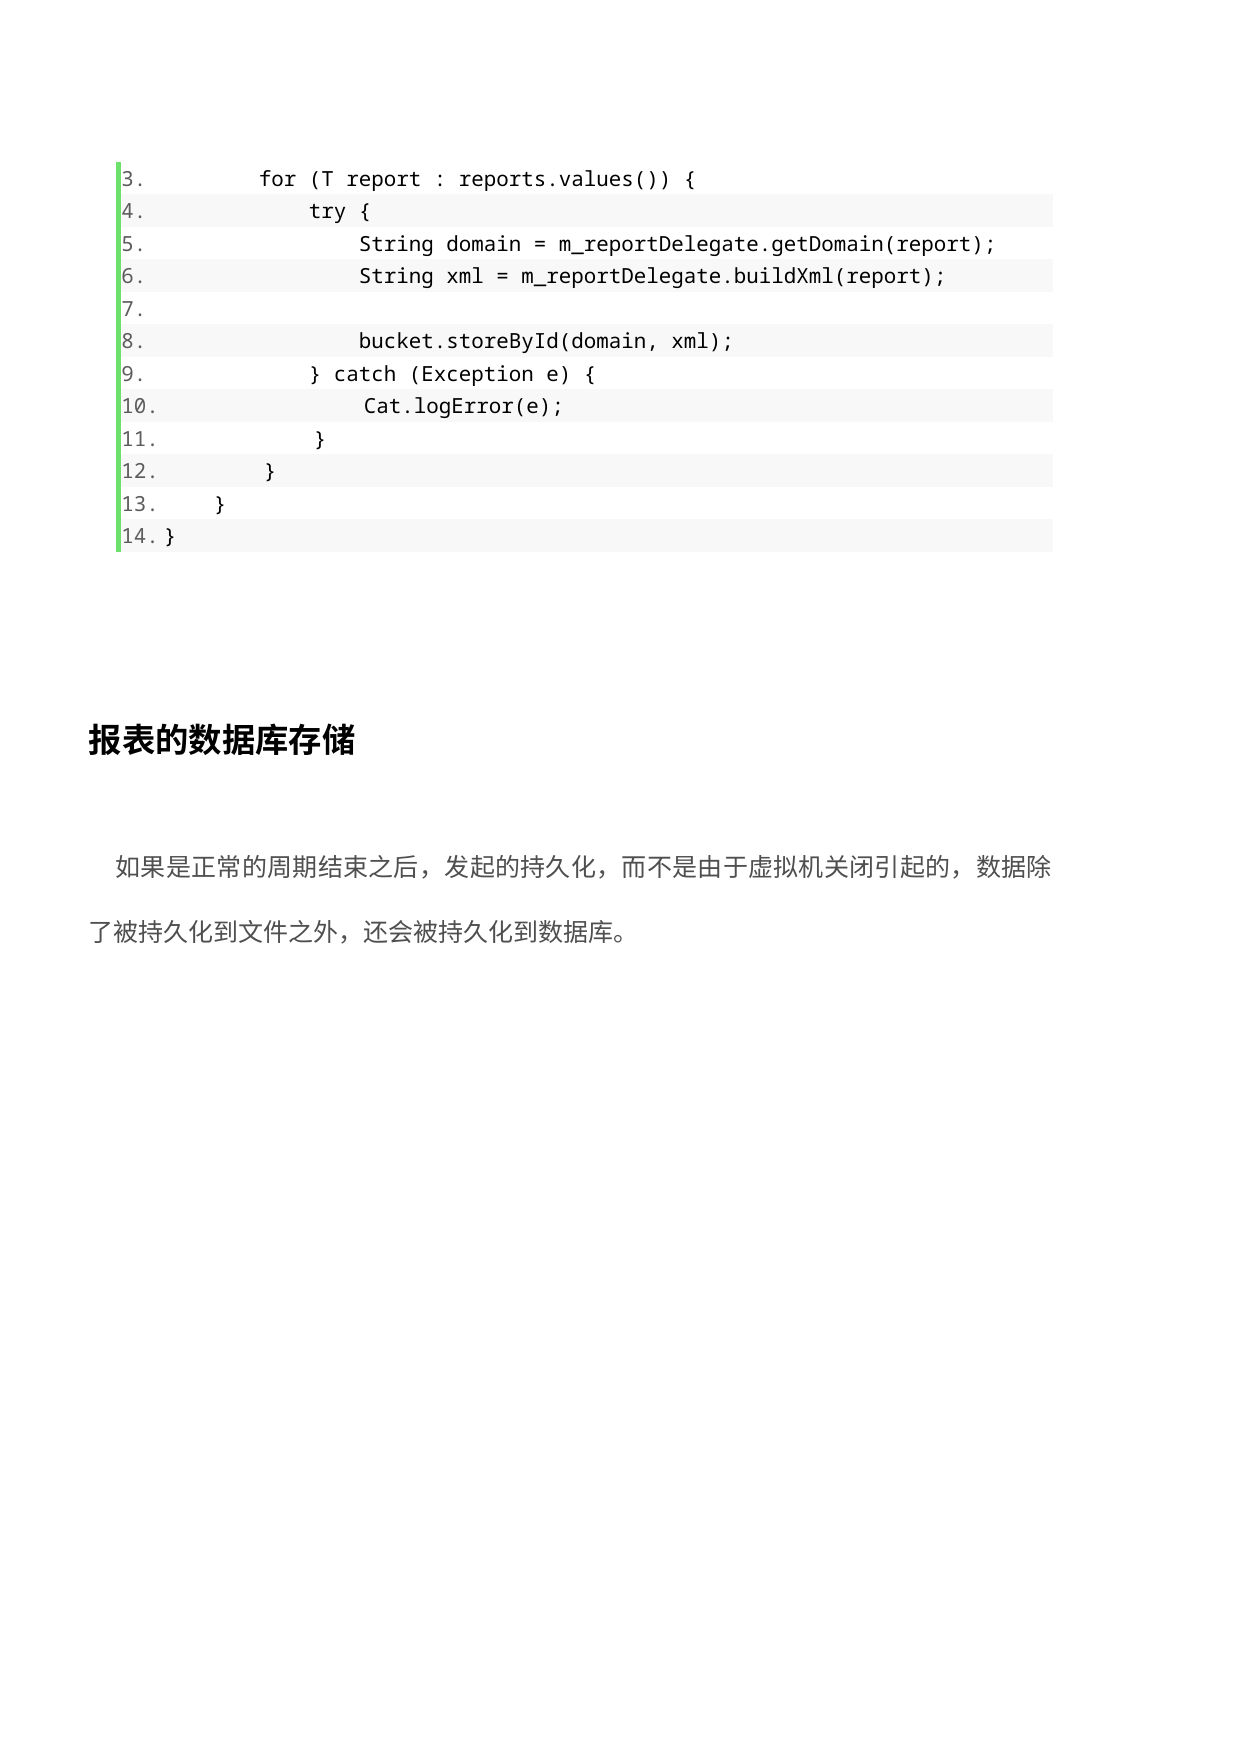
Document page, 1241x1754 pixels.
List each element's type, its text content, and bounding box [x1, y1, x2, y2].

list } [121, 519, 1053, 552]
list bucket.storeById(domain, xml); [121, 324, 1053, 357]
subtitle 报表的数据库存储 [89, 706, 1053, 771]
list Cat.logError(e); [121, 389, 1053, 422]
list try { [121, 194, 1053, 227]
list String xml = m_reportDelegate.buildXml(report); [121, 259, 1053, 292]
list } [121, 422, 1053, 454]
list for (T report : reports.values()) { [121, 162, 1053, 194]
text 如果是正常的周期结束之后，发起的持久化，而不是由于虚拟机关闭引起的，数据除了被持久化到文件之外，还会被持久化到数据库。 [89, 833, 1053, 963]
list } catch (Exception e) { [121, 357, 1053, 389]
list } [121, 454, 1053, 487]
list } [121, 487, 1053, 519]
list String domain = m_reportDelegate.getDomain(report); [121, 227, 1053, 259]
